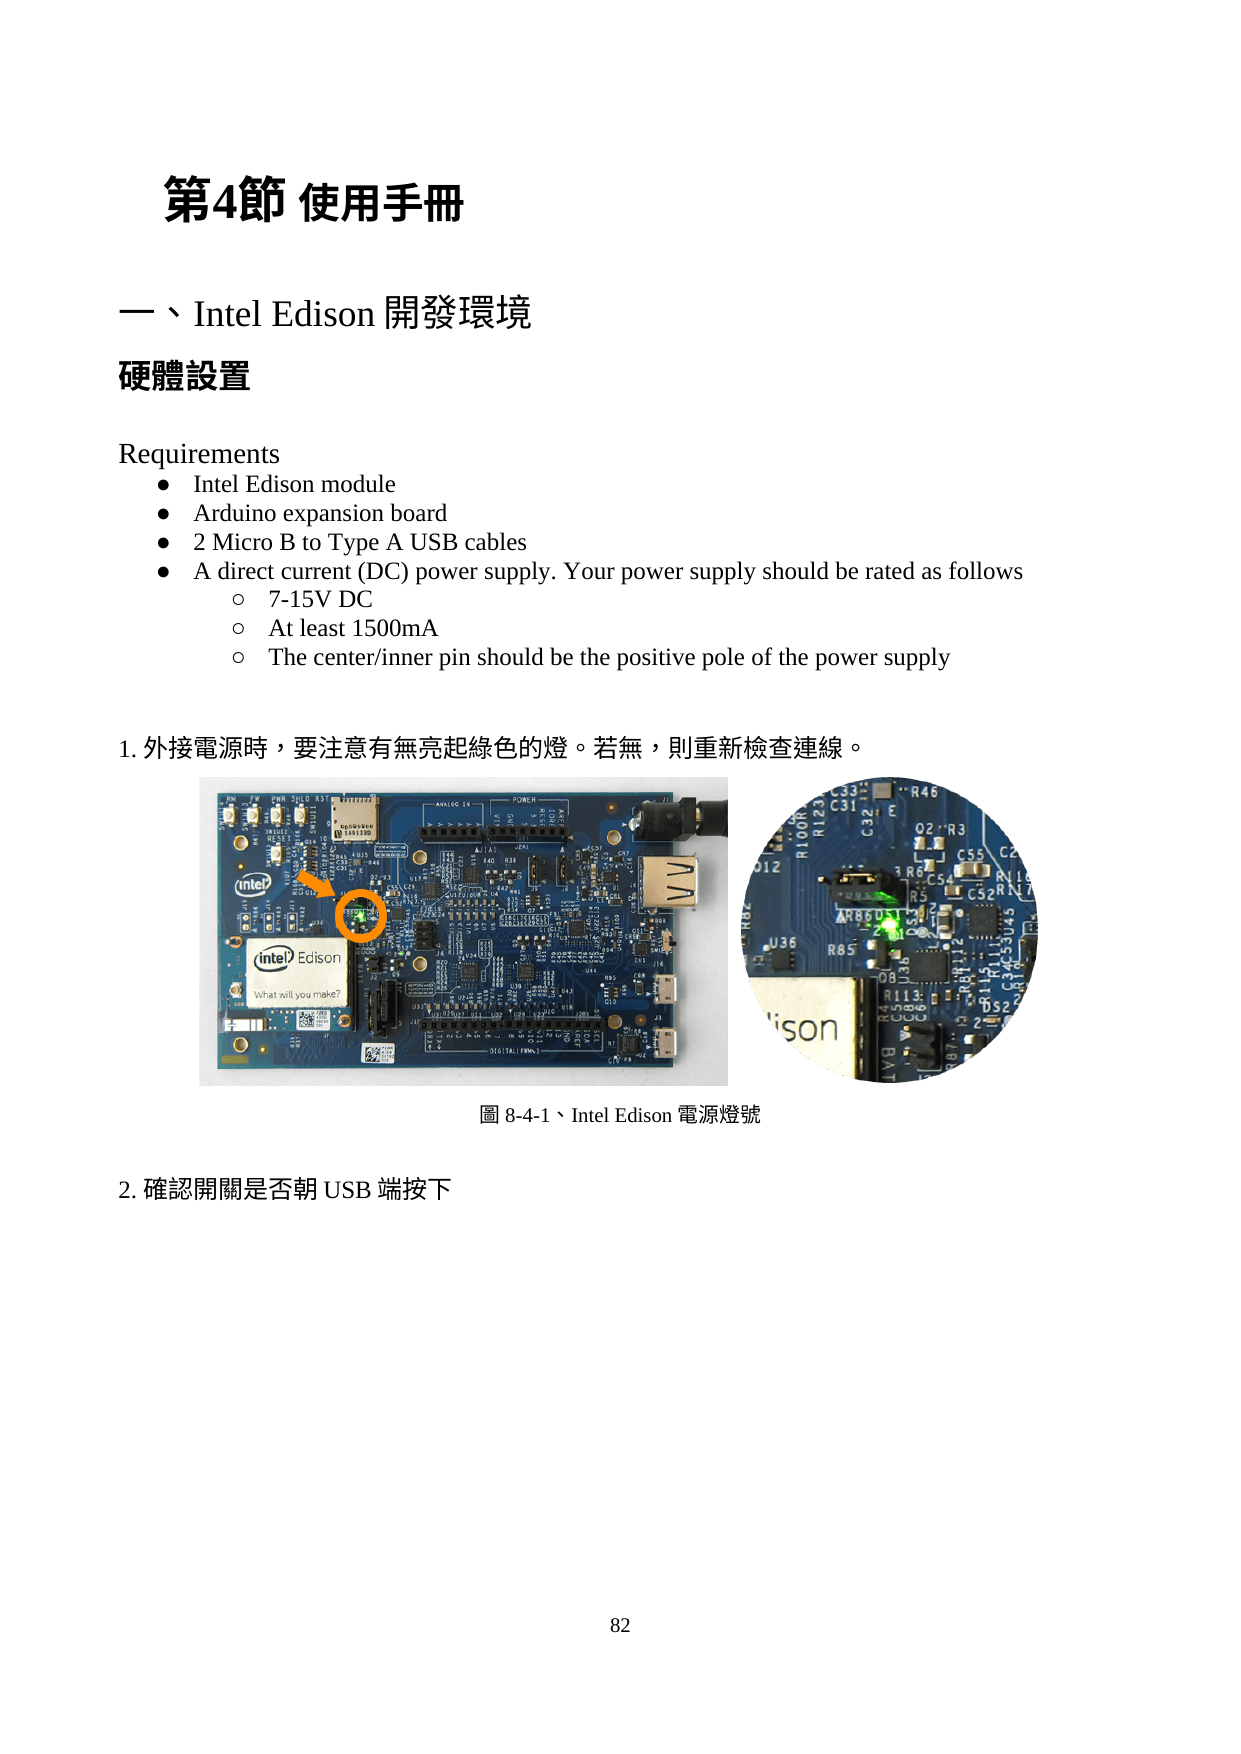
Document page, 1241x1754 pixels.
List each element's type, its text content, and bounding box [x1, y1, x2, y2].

text 圖 8-4-1、Intel Edison 電源燈號 [118, 1098, 1122, 1128]
text 1. 外接電源時，要注意有無亮起綠色的燈。若無，則重新檢查連線。 [118, 728, 1122, 764]
text 硬體設置 [118, 349, 1122, 398]
list Arduino expansion board [156, 498, 1122, 527]
list The center/inner pin should be the positive pole of the power supply [231, 642, 1122, 671]
text 一、Intel Edison開發環境 [118, 283, 1122, 337]
list Intel Edison module [156, 469, 1122, 498]
list At least 1500mA [231, 613, 1122, 642]
text Requirements [118, 436, 1122, 469]
picture [199, 777, 1041, 1086]
text 2. 確認開關是否朝USB端按下 [118, 1169, 1122, 1206]
list 2 Micro B to Type A USB cables [156, 527, 1122, 556]
list 7-15V DC [231, 584, 1122, 613]
list A direct current (DC) power supply. Your power supply should be rated as follows [156, 556, 1122, 584]
subtitle 使用手冊 [162, 161, 1122, 233]
